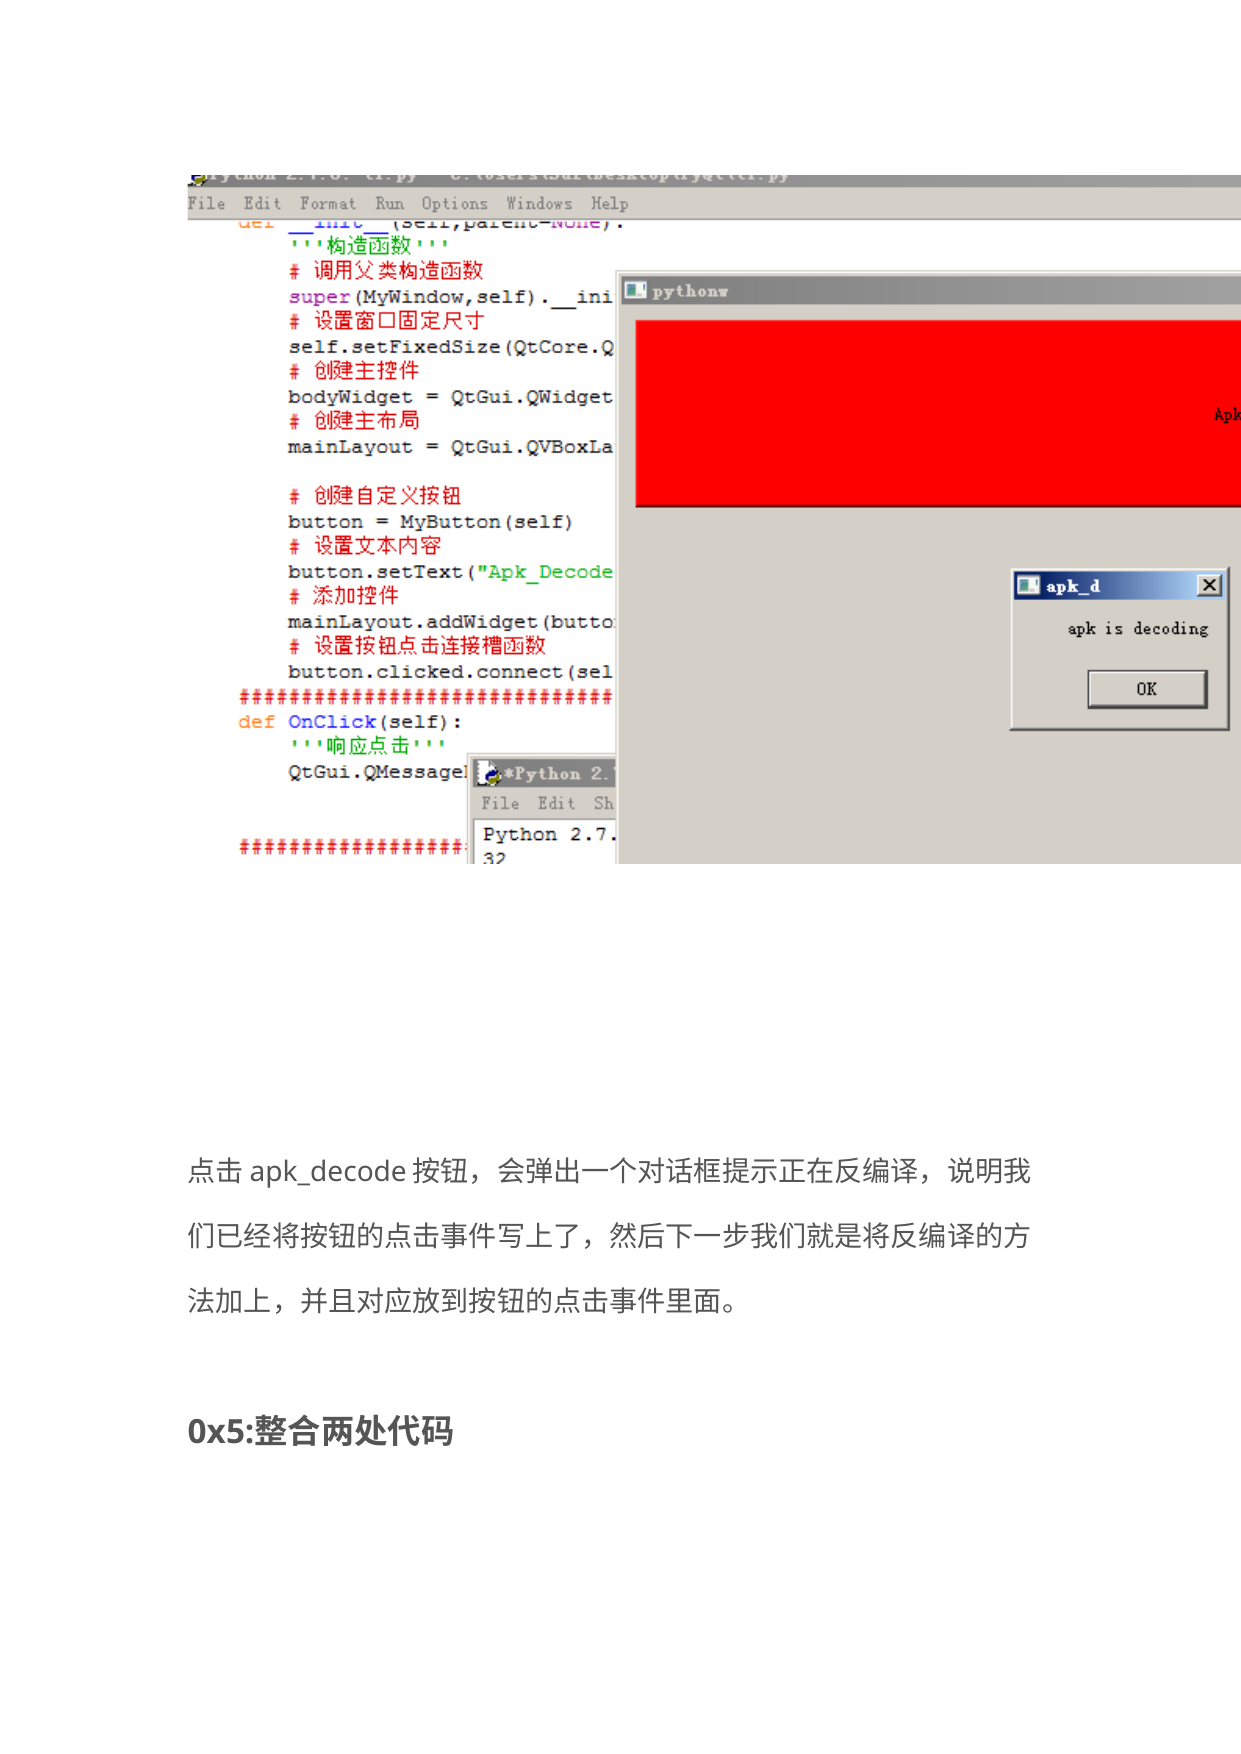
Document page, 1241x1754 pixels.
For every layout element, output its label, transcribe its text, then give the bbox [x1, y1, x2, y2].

picture [187, 175, 1241, 864]
text 点击apk_decode按钮，会弹出一个对话框提示正在反编译，说明我们已经将按钮的点击事件写上了，然后下一步我们就是将反编译的方法加上，并且对应放到按钮的点击事件里面。 [187, 1137, 1053, 1332]
subtitle 0x5:整合两处代码 [187, 1397, 1053, 1462]
